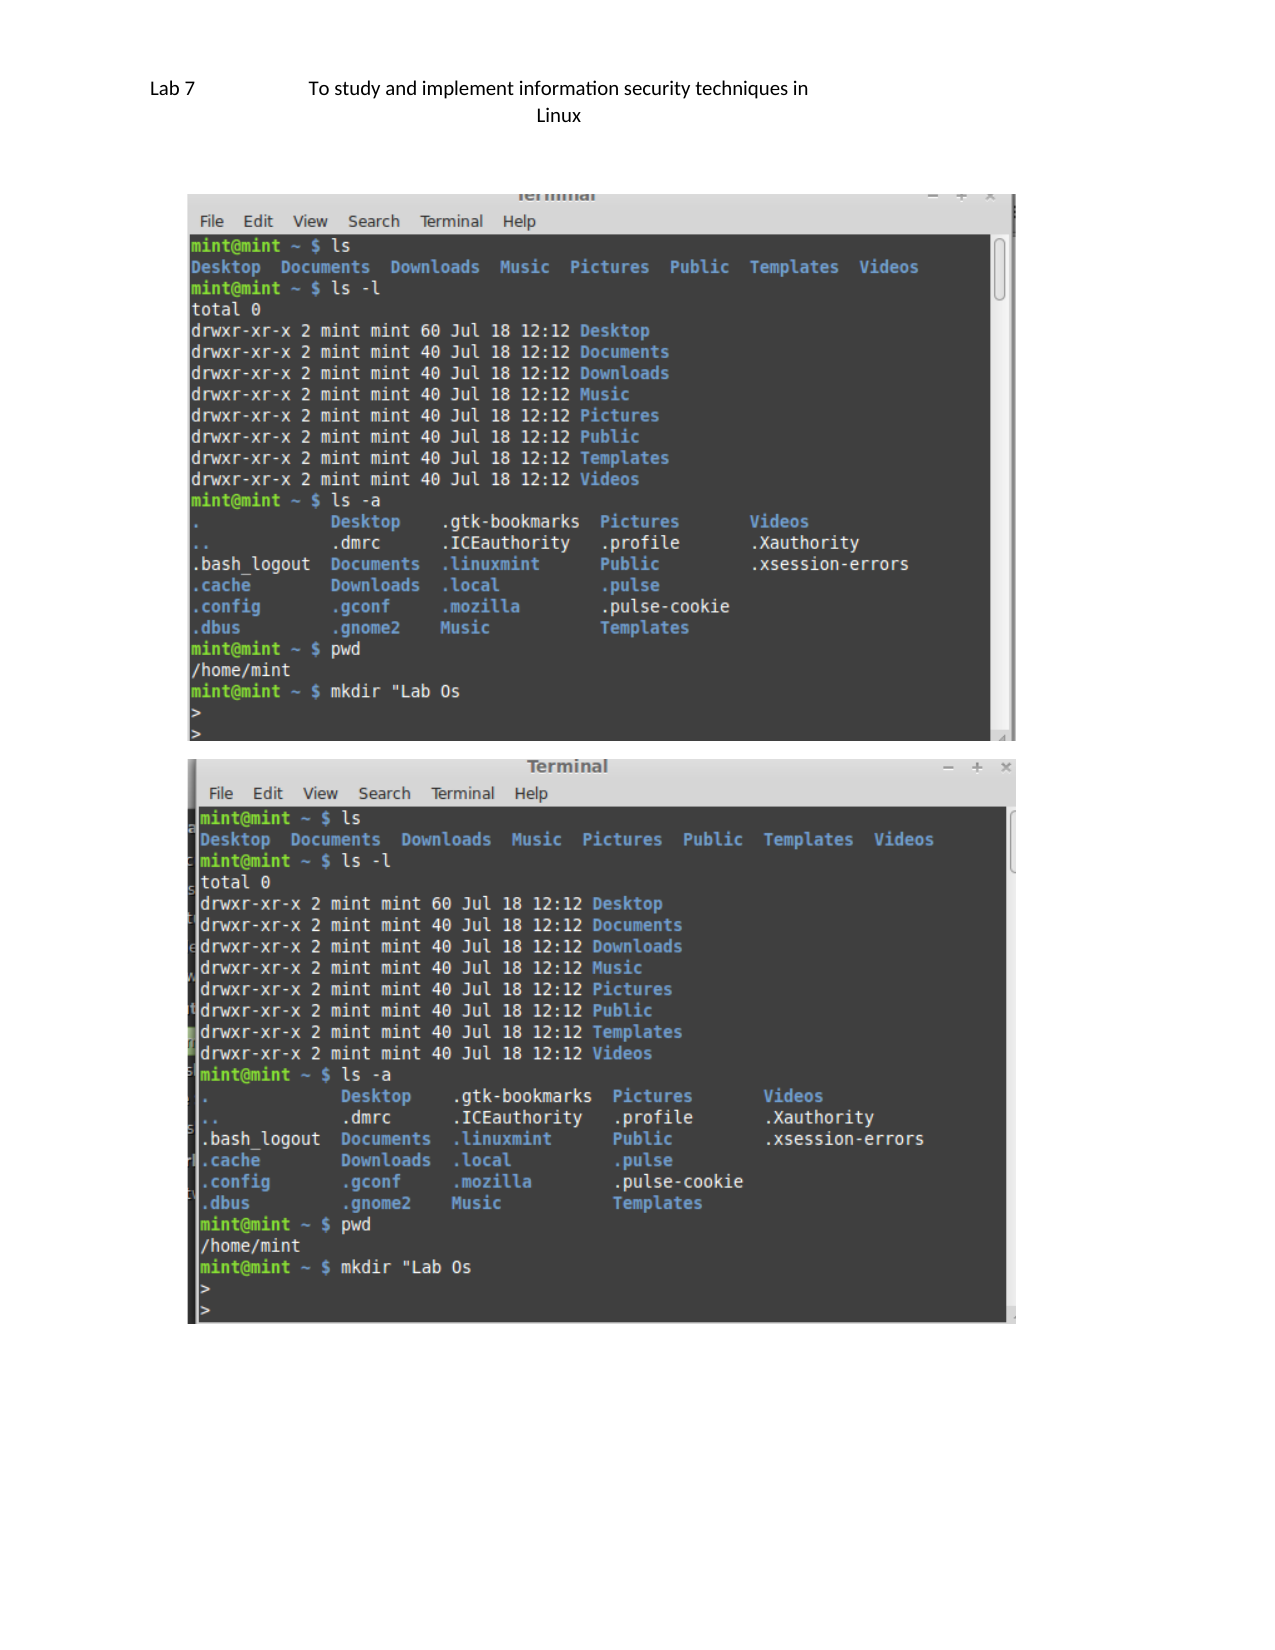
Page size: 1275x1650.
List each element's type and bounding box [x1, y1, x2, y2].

picture [187, 759, 1016, 1324]
picture [187, 194, 1016, 741]
